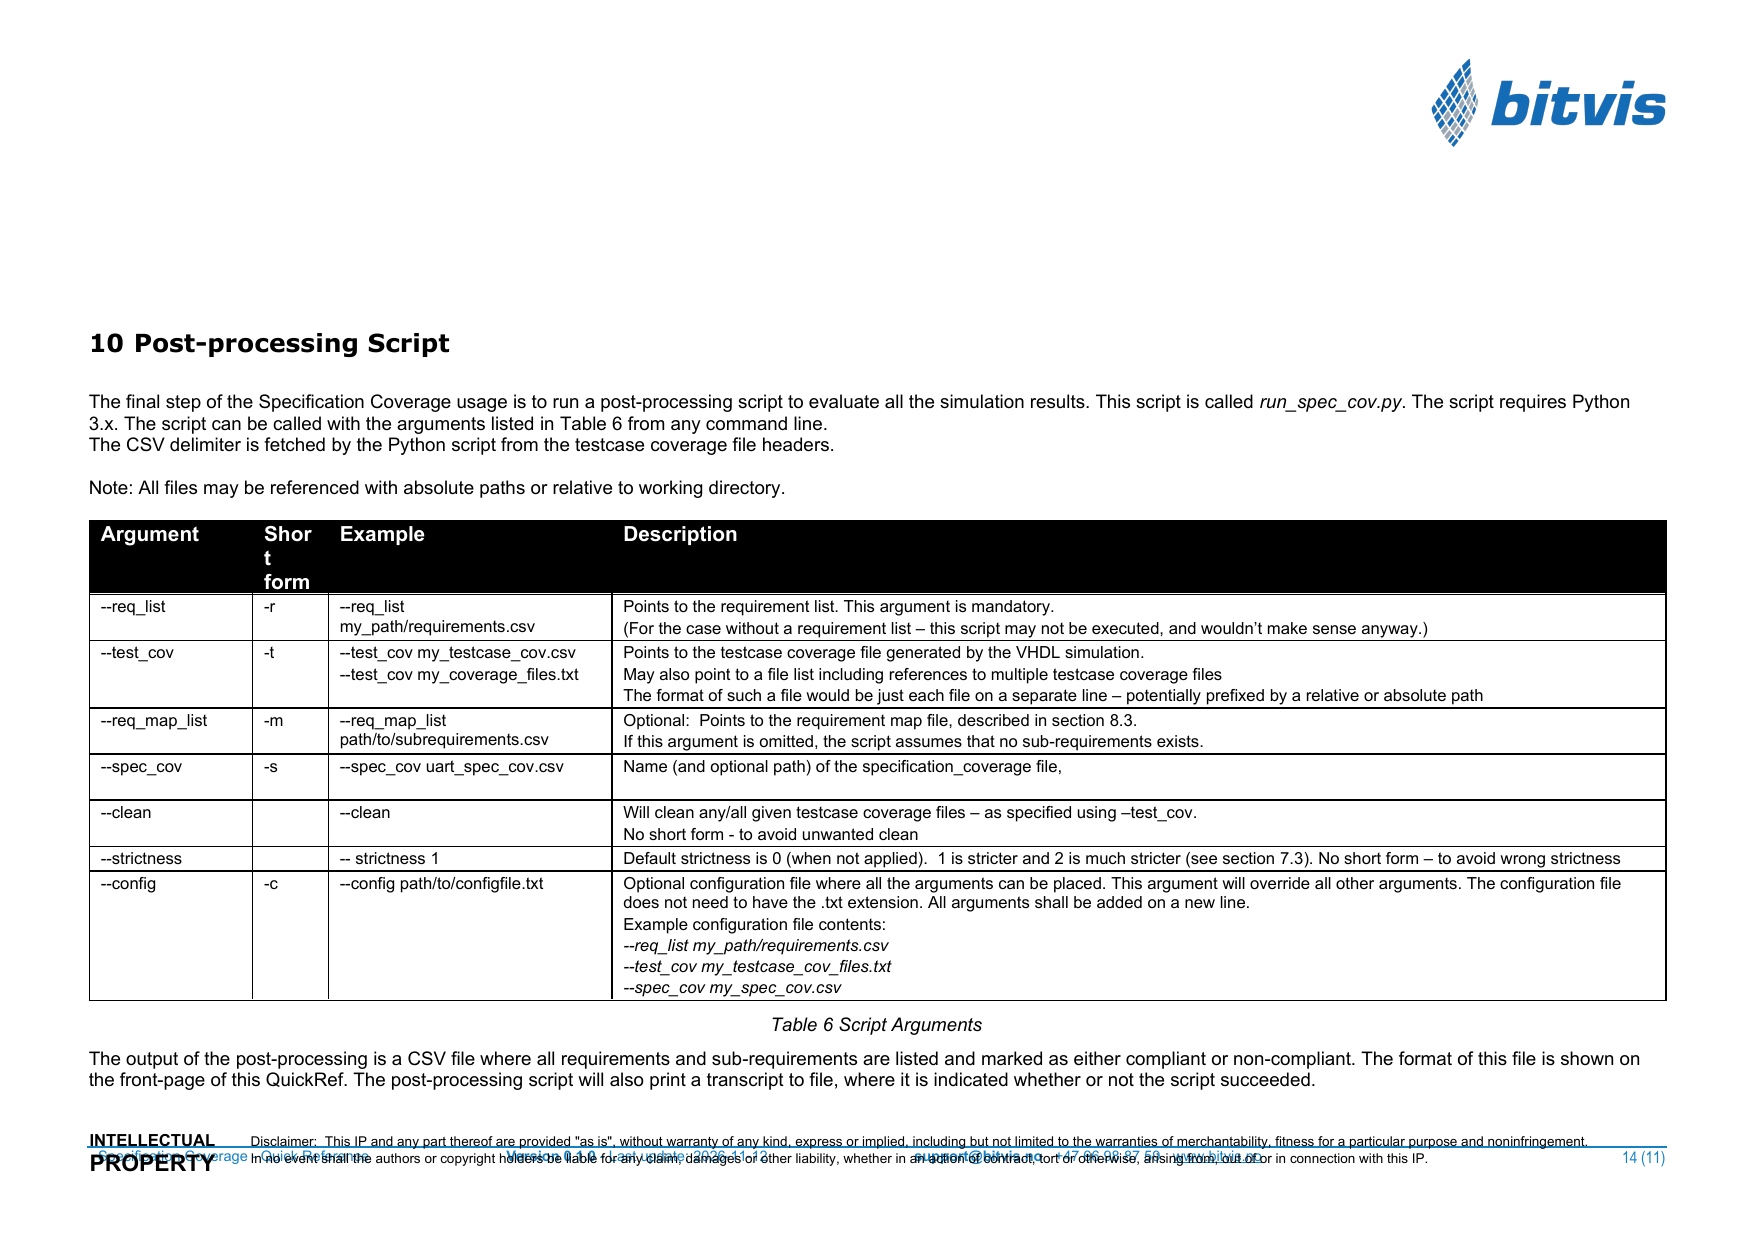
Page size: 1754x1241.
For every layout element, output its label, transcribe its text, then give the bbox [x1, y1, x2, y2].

table_cell --clean [329, 801, 611, 846]
table_cell -m [253, 709, 328, 753]
text The output of the post-processing is a CSV file where all requirements and sub-requirements are listed and marked as either compliant or non-compliant. The format of this file is shown on the front-page of this QuickRef. The post-processing script will also print a transcript to file, where it is indicated whether or not the script succeeded. [88, 1048, 1665, 1091]
table_header Argument [90, 522, 252, 593]
table_cell --config [90, 872, 252, 999]
table_cell --req_map_list path/to/subrequirements.csv [329, 709, 611, 753]
table_header Short form [253, 522, 328, 593]
picture [1431, 59, 1666, 147]
table_cell --req_list [90, 595, 252, 640]
table_cell -s [253, 755, 328, 799]
table_cell --req_map_list [90, 709, 252, 753]
text The CSV delimiter is fetched by the Python script from the testcase coverage file headers. [88, 434, 1665, 455]
table_cell Optional configuration file where all the arguments can be placed. This argument will override all other arguments. The configuration file does not need to have the .txt extension. All arguments shall be added on a new line. Example configuration file contents: --req_list my_path/requirements.csv --test_cov my_testcase_cov_files.txt --spec_cov my_spec_cov.csv [613, 872, 1665, 999]
table_cell --clean [90, 801, 252, 846]
table_cell Optional: Points to the requirement map file, described in section 8.3. If this argument is omitted, the script assumes that no sub-requirements exists. [613, 709, 1665, 753]
text Table 6 Script Arguments [88, 1013, 1665, 1035]
table_cell --spec_cov uart_spec_cov.csv [329, 755, 611, 799]
table_header Description [613, 522, 1665, 593]
subtitle Post-processing Script [88, 328, 1665, 358]
table_cell [253, 847, 328, 870]
table_cell -t [253, 641, 328, 707]
table_cell Points to the requirement list. This argument is mandatory. (For the case without a requirement list – this script may not be executed, and wouldn’t make sense anyway.) [613, 595, 1665, 640]
text Note: All files may be referenced with absolute paths or relative to working directory. [88, 477, 1665, 498]
table_cell --test_cov [90, 641, 252, 707]
table_cell --req_list my_path/requirements.csv [329, 595, 611, 640]
table_header Example [329, 522, 611, 593]
table_cell --strictness [90, 847, 252, 870]
text The final step of the Specification Coverage usage is to run a post-processing script to evaluate all the simulation results. This script is called run_spec_cov.py. The script requires Python 3.x. The script can be called with the arguments listed in Table 6 from any command line. [88, 391, 1665, 434]
table_cell --config path/to/configfile.txt [329, 872, 611, 999]
table_cell Name (and optional path) of the specification_coverage file, [613, 755, 1665, 799]
table_cell Will clean any/all given testcase coverage files – as specified using –test_cov. No short form - to avoid unwanted clean [613, 801, 1665, 846]
table_cell Points to the testcase coverage file generated by the VHDL simulation. May also point to a file list including references to multiple testcase coverage files The format of such a file would be just each file on a separate line – potentially prefixed by a relative or absolute path [613, 641, 1665, 707]
table_cell --spec_cov [90, 755, 252, 799]
table_cell --test_cov my_testcase_cov.csv --test_cov my_coverage_files.txt [329, 641, 611, 707]
table_cell [253, 801, 328, 846]
table_cell -c [253, 872, 328, 999]
table_cell -- strictness 1 [329, 847, 611, 870]
table_cell Default strictness is 0 (when not applied). 1 is stricter and 2 is much stricter (see section 7.3). No short form – to avoid wrong strictness [613, 847, 1665, 870]
table_cell -r [253, 595, 328, 640]
